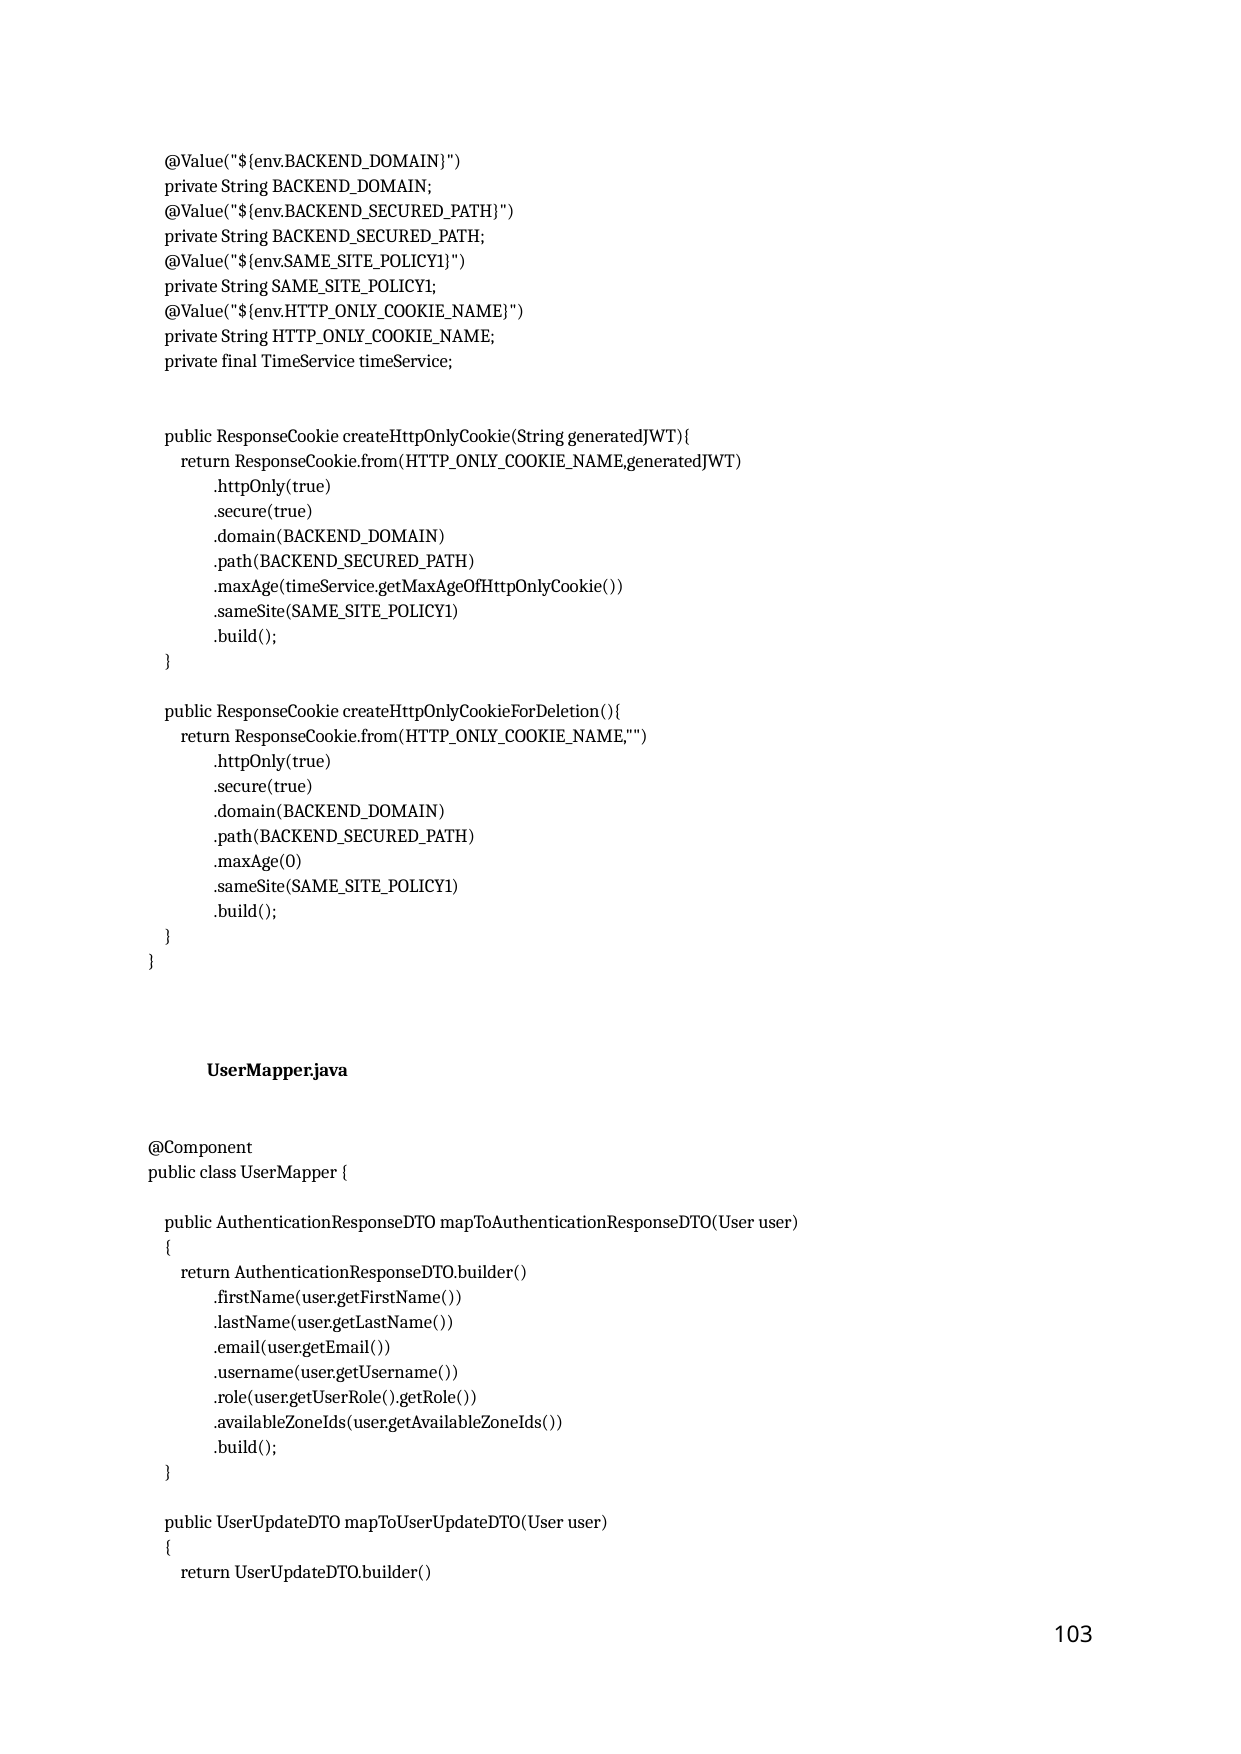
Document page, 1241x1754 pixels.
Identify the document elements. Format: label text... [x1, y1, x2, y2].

text .build(); [148, 623, 1093, 648]
text private String BACKEND_SECURED_PATH; [148, 223, 1093, 248]
text @Value("${env.HTTP_ONLY_COOKIE_NAME}") [148, 298, 1093, 323]
text .email(user.getEmail()) [148, 1333, 1093, 1358]
text .path(BACKEND_SECURED_PATH) [148, 823, 1093, 848]
text } [148, 923, 1093, 948]
text @Value("${env.SAME_SITE_POLICY1}") [148, 248, 1093, 273]
text .maxAge(timeService.getMaxAgeOfHttpOnlyCookie()) [148, 573, 1093, 598]
text .sameSite(SAME_SITE_POLICY1) [148, 598, 1093, 623]
text .domain(BACKEND_DOMAIN) [148, 798, 1093, 823]
text .availableZoneIds(user.getAvailableZoneIds()) [148, 1408, 1093, 1433]
text private final TimeService timeService; [148, 348, 1093, 373]
text @Value("${env.BACKEND_DOMAIN}") [148, 148, 1093, 173]
text } [148, 1458, 1093, 1483]
text .firstName(user.getFirstName()) [148, 1283, 1093, 1308]
text @Component [148, 1133, 1093, 1158]
text private String BACKEND_DOMAIN; [148, 173, 1093, 198]
text .path(BACKEND_SECURED_PATH) [148, 548, 1093, 573]
text return AuthenticationResponseDTO.builder() [148, 1258, 1093, 1283]
text .secure(true) [148, 498, 1093, 523]
text .maxAge(0) [148, 848, 1093, 873]
text } [148, 648, 1093, 673]
text return ResponseCookie.from(HTTP_ONLY_COOKIE_NAME,generatedJWT) [148, 448, 1093, 473]
text } [148, 948, 1093, 973]
text .username(user.getUsername()) [148, 1358, 1093, 1383]
text .domain(BACKEND_DOMAIN) [148, 523, 1093, 548]
text .build(); [148, 1433, 1093, 1458]
text public AuthenticationResponseDTO mapToAuthenticationResponseDTO(User user) [148, 1208, 1093, 1233]
text public ResponseCookie createHttpOnlyCookie(String generatedJWT){ [148, 423, 1093, 448]
text UserMapper.java [148, 1048, 1093, 1083]
text .httpOnly(true) [148, 748, 1093, 773]
text { [148, 1233, 1093, 1258]
text return ResponseCookie.from(HTTP_ONLY_COOKIE_NAME,"") [148, 723, 1093, 748]
text private String SAME_SITE_POLICY1; [148, 273, 1093, 298]
text .sameSite(SAME_SITE_POLICY1) [148, 873, 1093, 898]
text .lastName(user.getLastName()) [148, 1308, 1093, 1333]
text return UserUpdateDTO.builder() [148, 1558, 1093, 1583]
text public ResponseCookie createHttpOnlyCookieForDeletion(){ [148, 698, 1093, 723]
text .build(); [148, 898, 1093, 923]
text public class UserMapper { [148, 1158, 1093, 1183]
text private String HTTP_ONLY_COOKIE_NAME; [148, 323, 1093, 348]
text .httpOnly(true) [148, 473, 1093, 498]
text { [148, 1533, 1093, 1558]
text .role(user.getUserRole().getRole()) [148, 1383, 1093, 1408]
text .secure(true) [148, 773, 1093, 798]
text public UserUpdateDTO mapToUserUpdateDTO(User user) [148, 1508, 1093, 1533]
text @Value("${env.BACKEND_SECURED_PATH}") [148, 198, 1093, 223]
